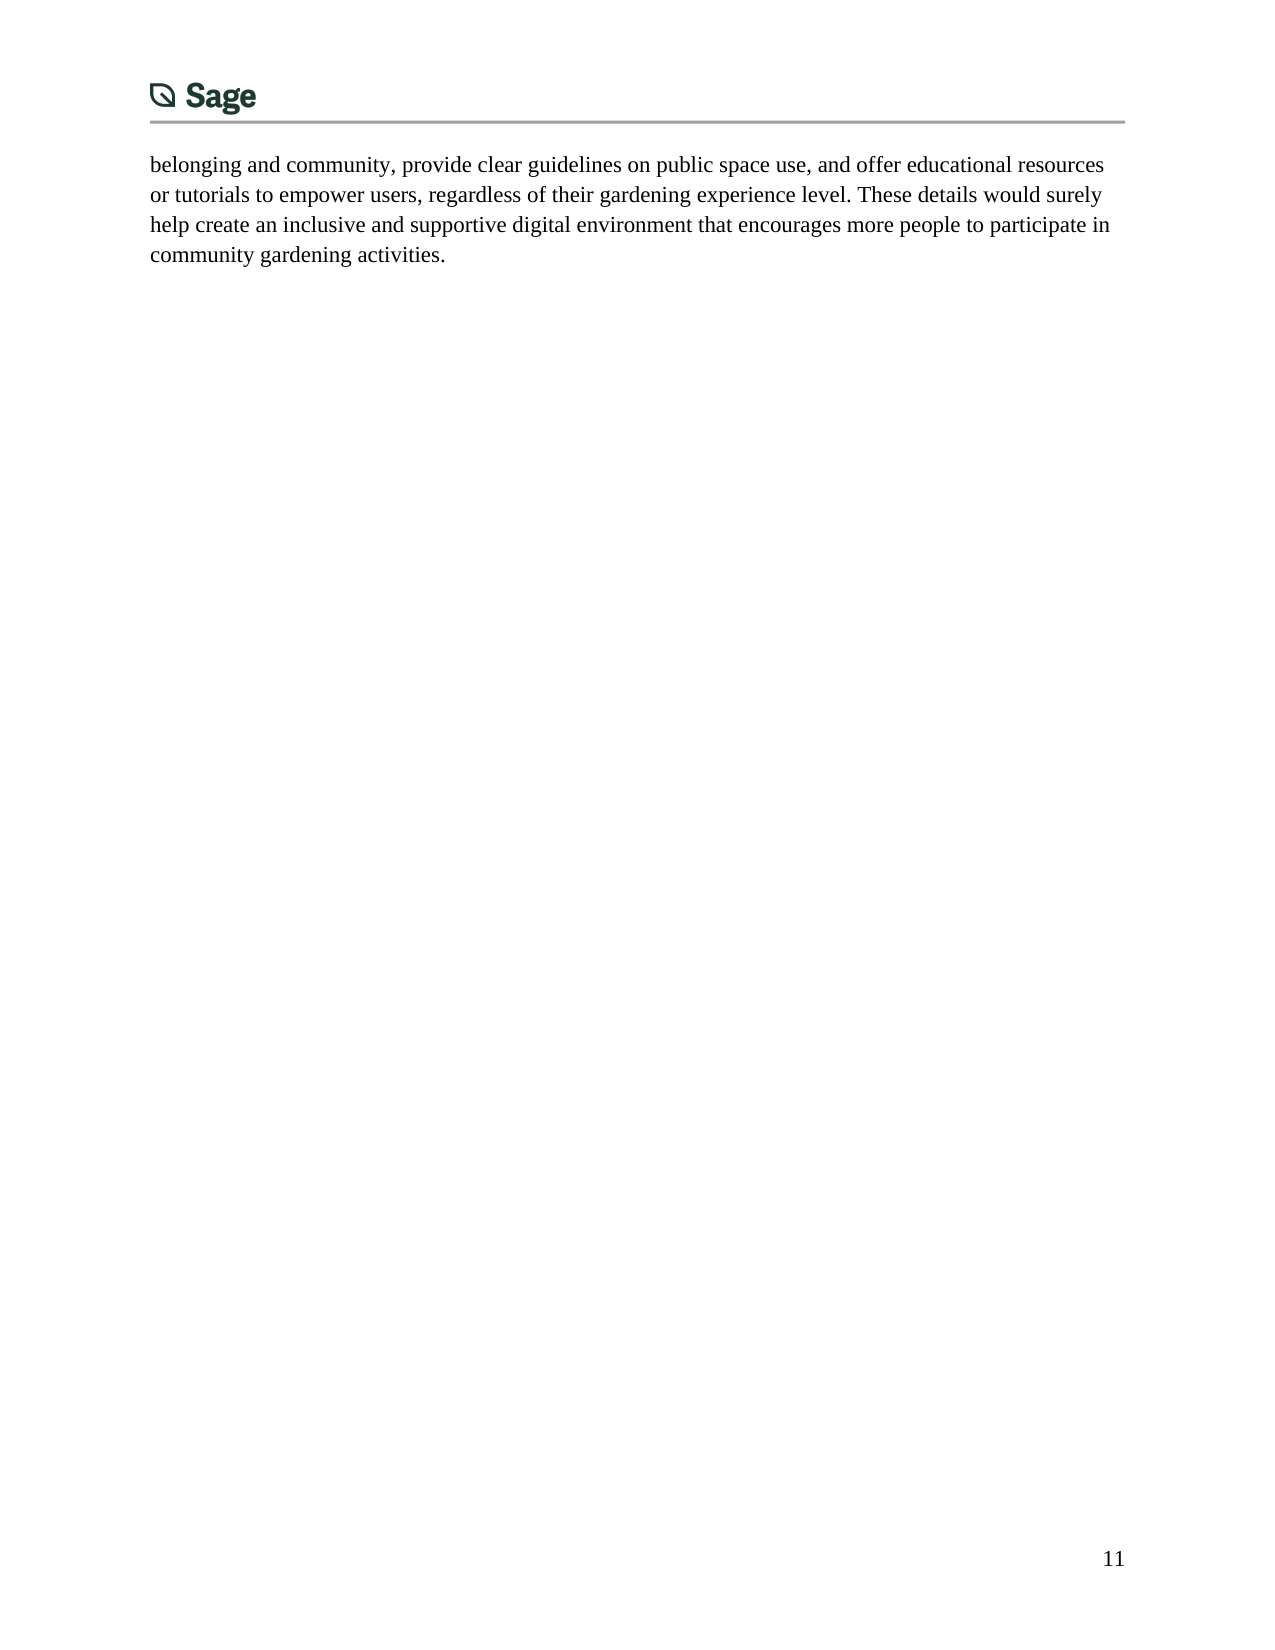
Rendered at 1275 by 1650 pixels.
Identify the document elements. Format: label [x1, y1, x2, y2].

text [150, 151, 1125, 268]
picture [150, 67, 257, 117]
